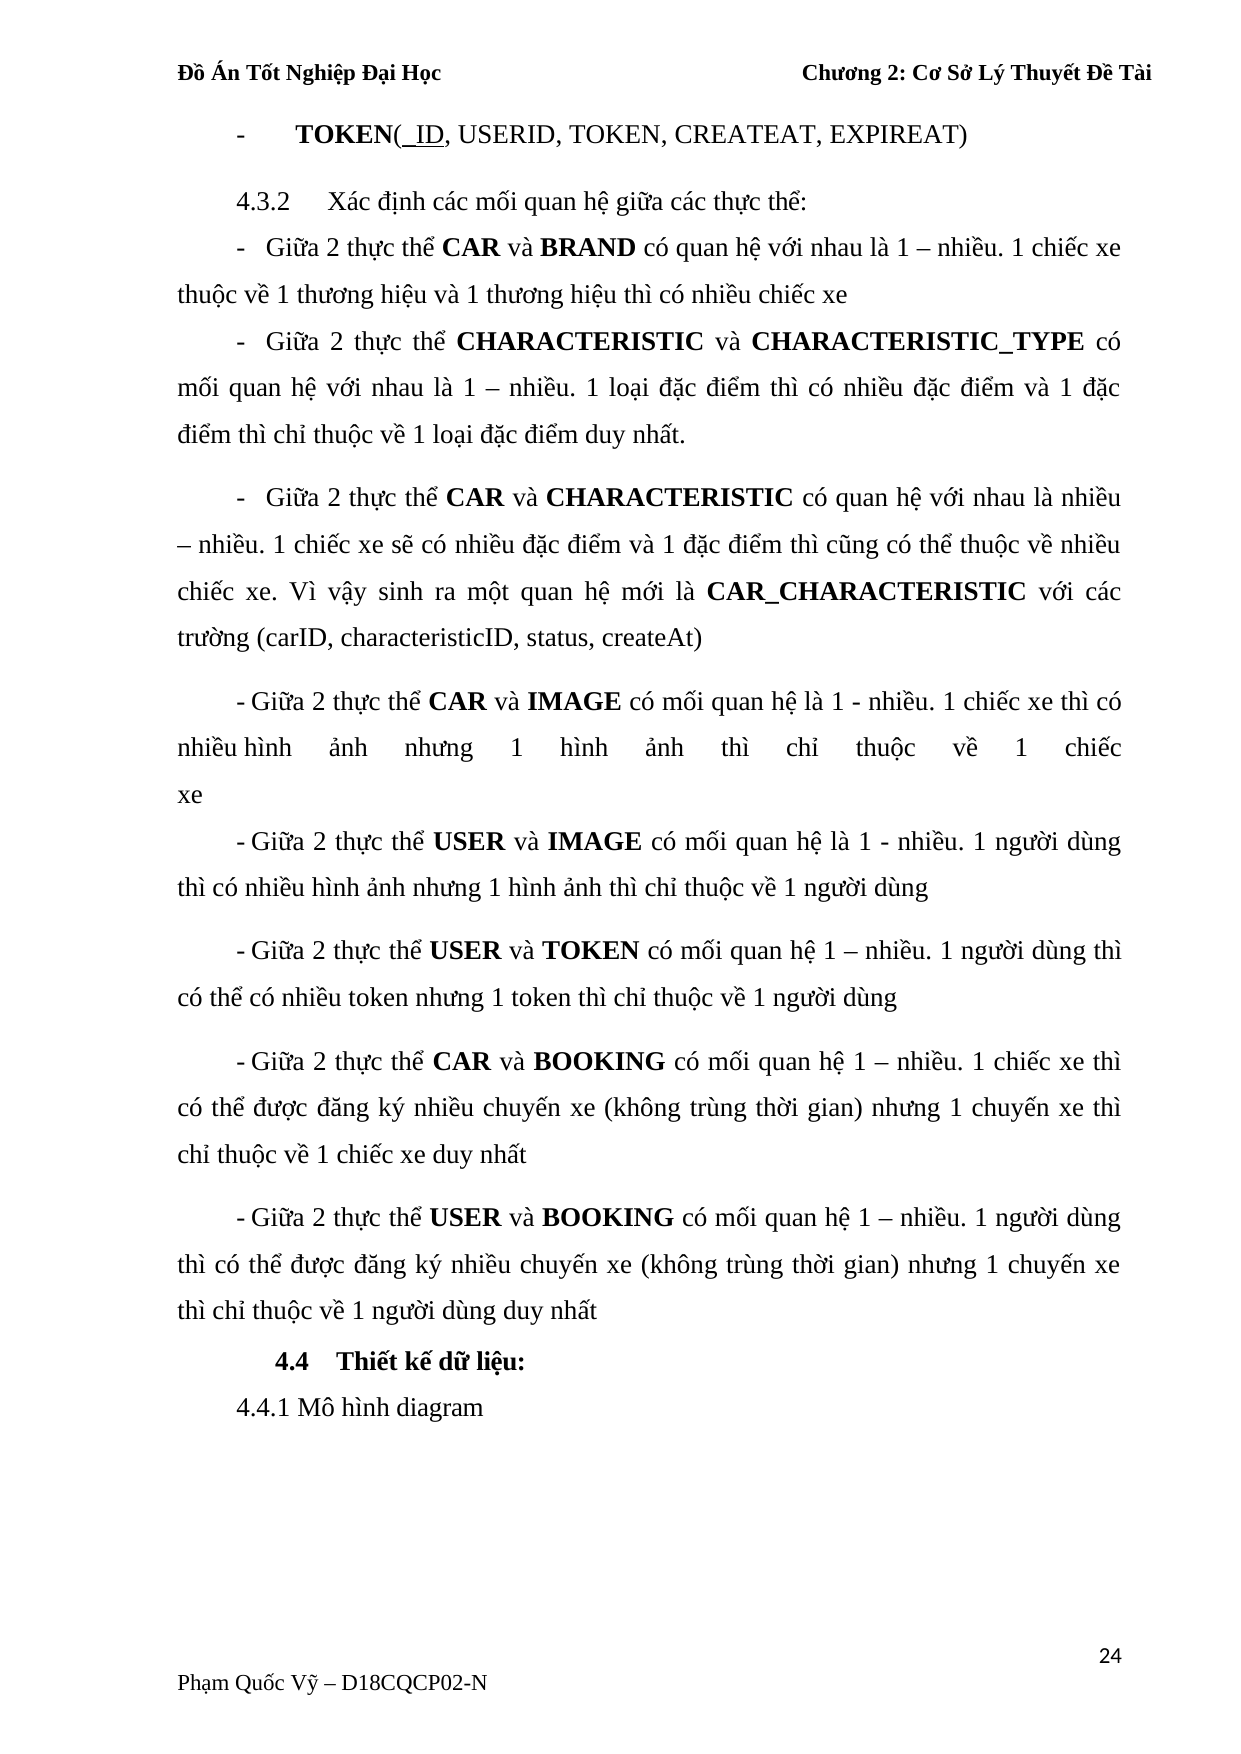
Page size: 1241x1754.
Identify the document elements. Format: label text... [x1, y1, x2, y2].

list Giữa 2 thực thể USER và IMAGE có mối quan hệ là 1 - nhiều. 1 người dùng thì có nhiều hình ảnh nhưng 1 hình ảnh thì chỉ thuộc về 1 người dùng [177, 824, 1122, 902]
list Giữa 2 thực thể CAR và BRAND có quan hệ với nhau là 1 – nhiều. 1 chiếc xe thuộc về 1 thương hiệu và 1 thương hiệu thì có nhiều chiếc xe [177, 231, 1122, 309]
subtitle Thiết kế dữ liệu: [275, 1345, 1122, 1376]
list Giữa 2 thực thể CAR và CHARACTERISTIC có quan hệ với nhau là nhiều – nhiều. 1 chiếc xe sẽ có nhiều đặc điểm và 1 đặc điểm thì cũng có thể thuộc về nhiều chiếc xe. Vì vậy sinh ra một quan hệ mới là CAR_CHARACTERISTIC với các trường (carID, characteristicID, status, createAt) [177, 481, 1122, 652]
list Giữa 2 thực thể USER và BOOKING có mối quan hệ 1 – nhiều. 1 người dùng thì có thể được đăng ký nhiều chuyến xe (không trùng thời gian) nhưng 1 chuyến xe thì chỉ thuộc về 1 người dùng duy nhất [177, 1201, 1122, 1326]
list 4.4.1 Mô hình diagram [236, 1391, 1122, 1422]
list Giữa 2 thực thể CAR và BOOKING có mối quan hệ 1 – nhiều. 1 chiếc xe thì có thể được đăng ký nhiều chuyến xe (không trùng thời gian) nhưng 1 chuyến xe thì chỉ thuộc về 1 chiếc xe duy nhất [177, 1044, 1122, 1169]
list Giữa 2 thực thể CHARACTERISTIC và CHARACTERISTIC_TYPE có mối quan hệ với nhau là 1 – nhiều. 1 loại đặc điểm thì có nhiều đặc điểm và 1 đặc điểm thì chỉ thuộc về 1 loại đặc điểm duy nhất. [177, 324, 1122, 449]
list Giữa 2 thực thể CAR và IMAGE có mối quan hệ là 1 - nhiều. 1 chiếc xe thì có nhiều hình ảnh nhưng 1 hình ảnh thì chỉ thuộc về 1 chiếc xe [177, 684, 1122, 809]
list Giữa 2 thực thể USER và TOKEN có mối quan hệ 1 – nhiều. 1 người dùng thì có thể có nhiều token nhưng 1 token thì chỉ thuộc về 1 người dùng [177, 934, 1122, 1012]
list TOKEN(_ID, USERID, TOKEN, CREATEAT, EXPIREAT) [236, 118, 1122, 150]
list Xác định các mối quan hệ giữa các thực thể: [177, 184, 1122, 216]
